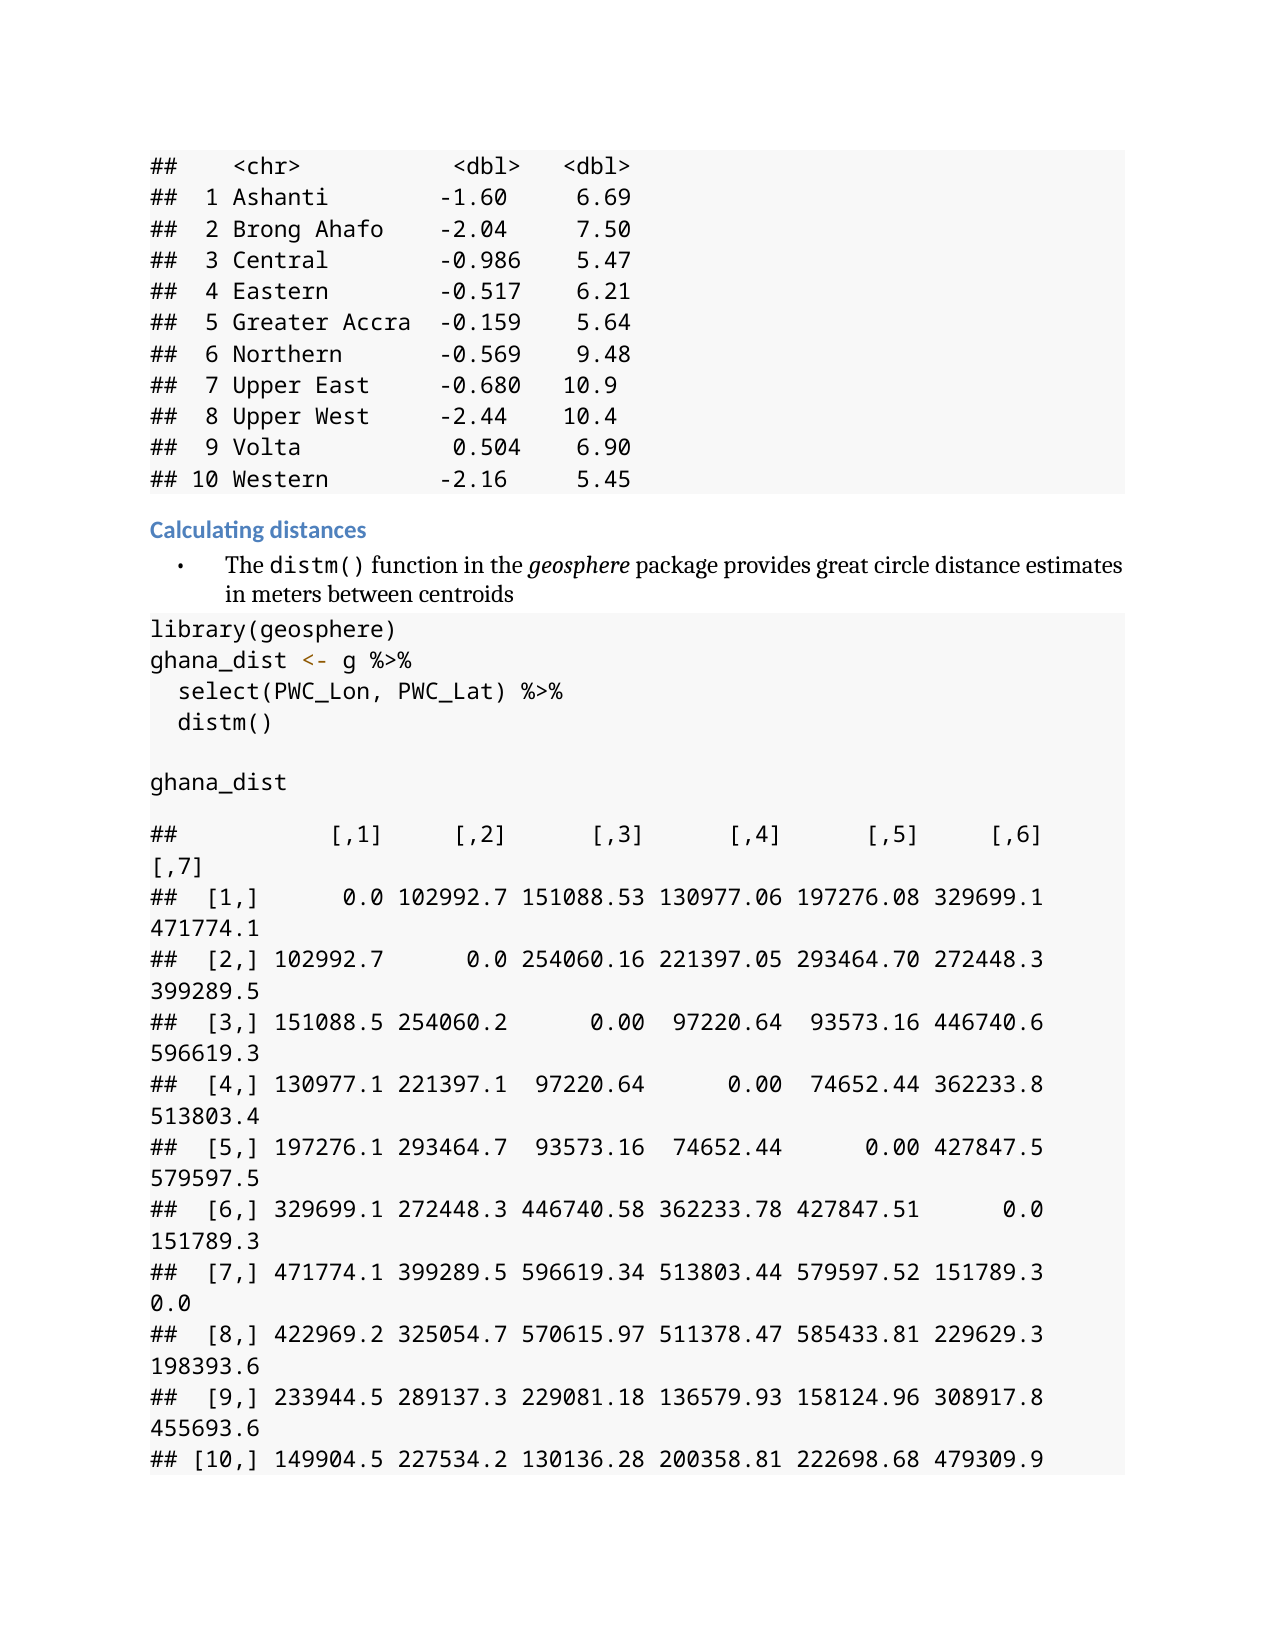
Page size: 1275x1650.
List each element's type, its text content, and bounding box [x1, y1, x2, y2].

subtitle Calculating distances [150, 514, 1125, 545]
text library(geosphere) ghana_dist <- g %>% select(PWC_Lon, PWC_Lat) %>% distm() ghana_dist [150, 613, 1125, 798]
list The distm() function in the geosphere package provides great circle distance estimates in meters between centroids [175, 549, 1125, 609]
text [150, 150, 1125, 494]
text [150, 818, 1125, 1475]
